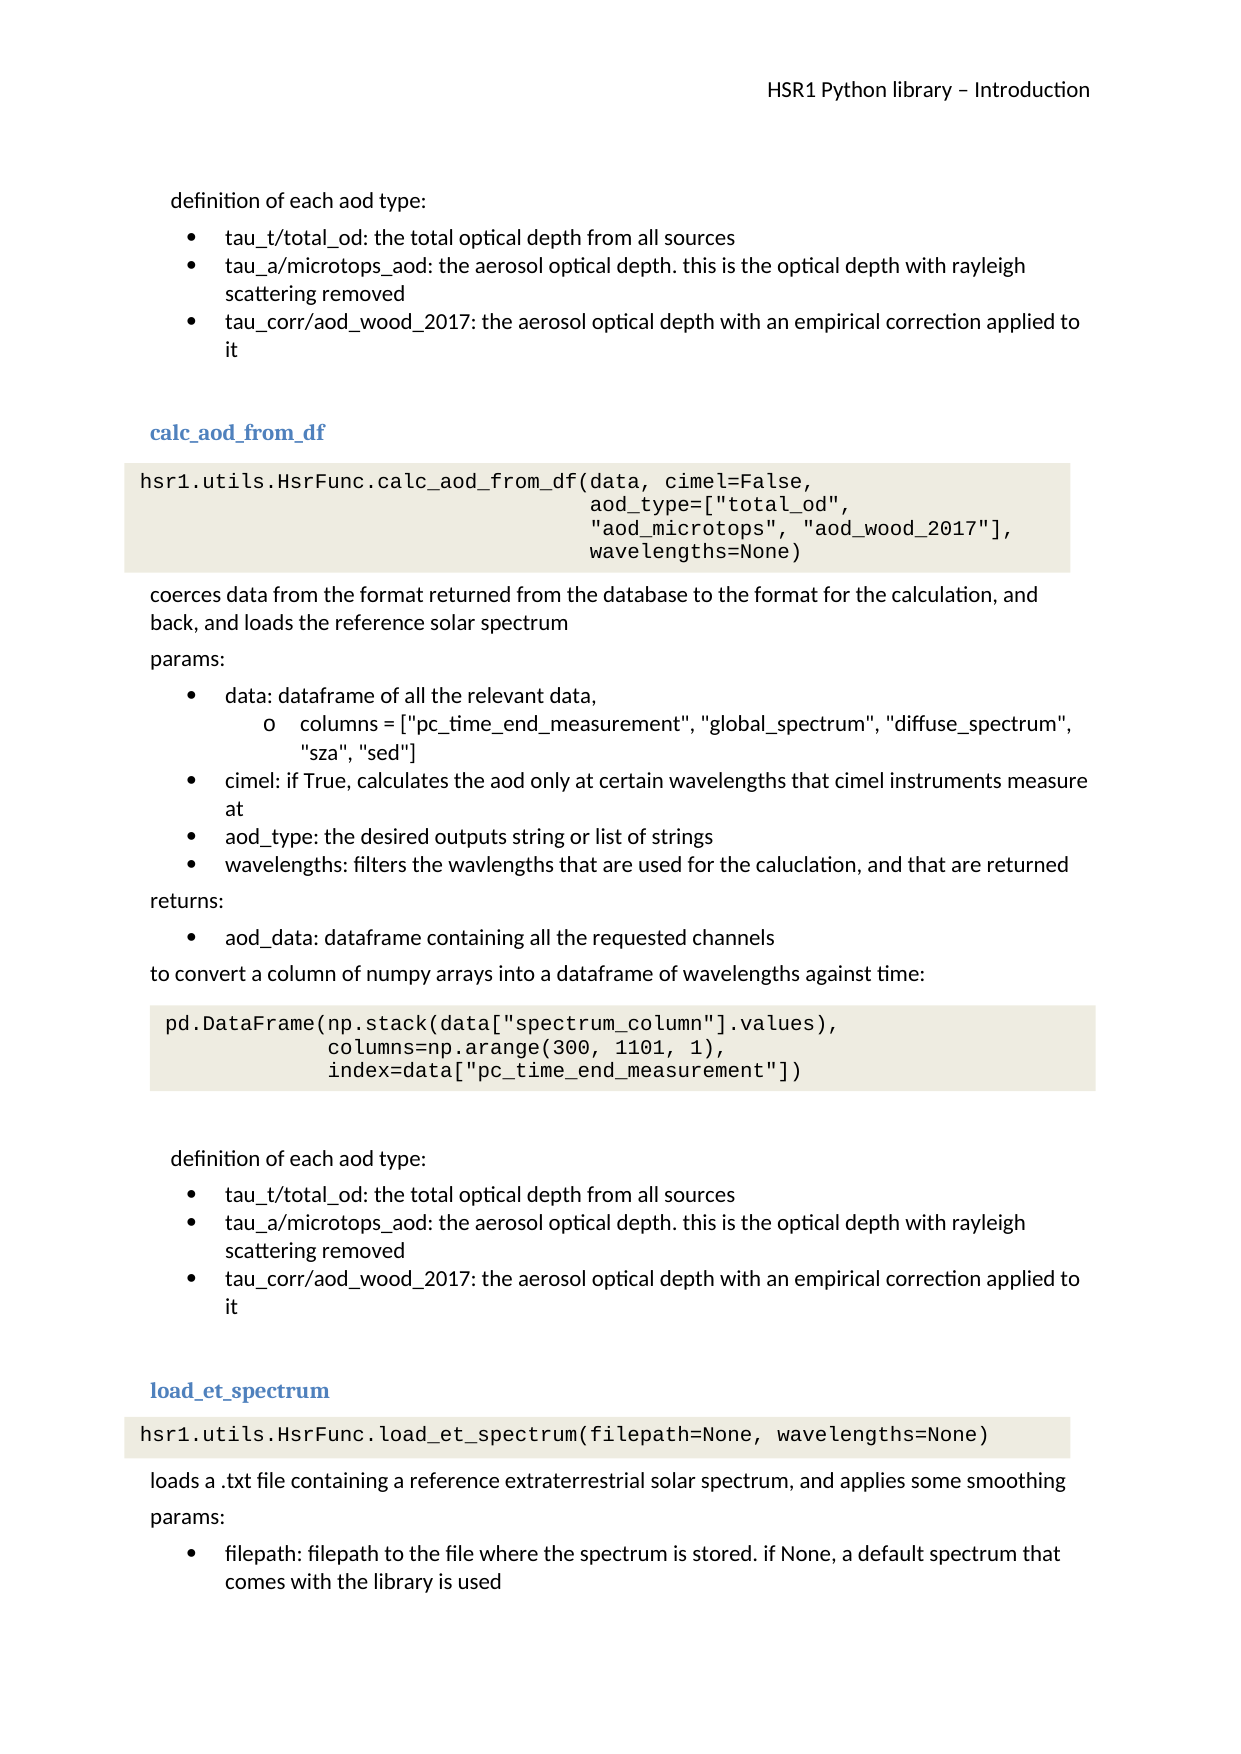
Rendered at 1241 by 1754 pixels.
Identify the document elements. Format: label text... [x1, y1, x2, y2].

text params: [150, 1502, 1090, 1530]
text definition of each aod type: [150, 1144, 1090, 1172]
subtitle calc_aod_from_df [150, 420, 1090, 446]
subtitle load_et_spectrum [150, 1378, 1090, 1404]
text params: [150, 644, 1090, 672]
list tau_a/microtops_aod: the aerosol optical depth. this is the optical depth with rayleigh scattering removed [187, 251, 1090, 307]
list tau_corr/aod_wood_2017: the aerosol optical depth with an empirical correction applied to it [187, 1264, 1090, 1320]
text definition of each aod type: [150, 186, 1090, 214]
list wavelengths: filters the wavlengths that are used for the caluclation, and that are returned [187, 850, 1090, 878]
list cimel: if True, calculates the aod only at certain wavelengths that cimel instruments measure at [187, 766, 1090, 822]
list filepath: filepath to the file where the spectrum is stored. if None, a default spectrum that comes with the library is used [187, 1539, 1090, 1595]
text returns: [150, 886, 1090, 914]
list tau_a/microtops_aod: the aerosol optical depth. this is the optical depth with rayleigh scattering removed [187, 1208, 1090, 1264]
list tau_t/total_od: the total optical depth from all sources [187, 223, 1090, 251]
list aod_data: dataframe containing all the requested channels [187, 923, 1090, 951]
list tau_corr/aod_wood_2017: the aerosol optical depth with an empirical correction applied to it [187, 307, 1090, 363]
list tau_t/total_od: the total optical depth from all sources [187, 1180, 1090, 1208]
text to convert a column of numpy arrays into a dataframe of wavelengths against time: [150, 959, 1090, 987]
list data: dataframe of all the relevant data, [187, 681, 1090, 709]
text loads a .txt file containing a reference extraterrestrial solar spectrum, and applies some smoothing [150, 1404, 1090, 1494]
list aod_type: the desired outputs string or list of strings [187, 822, 1090, 850]
list columns = ["pc_time_end_measurement", "global_spectrum", "diffuse_spectrum", "sza", "sed"] [262, 709, 1090, 766]
text coerces data from the format returned from the database to the format for the calculation, and back, and loads the reference solar spectrum [150, 446, 1090, 636]
